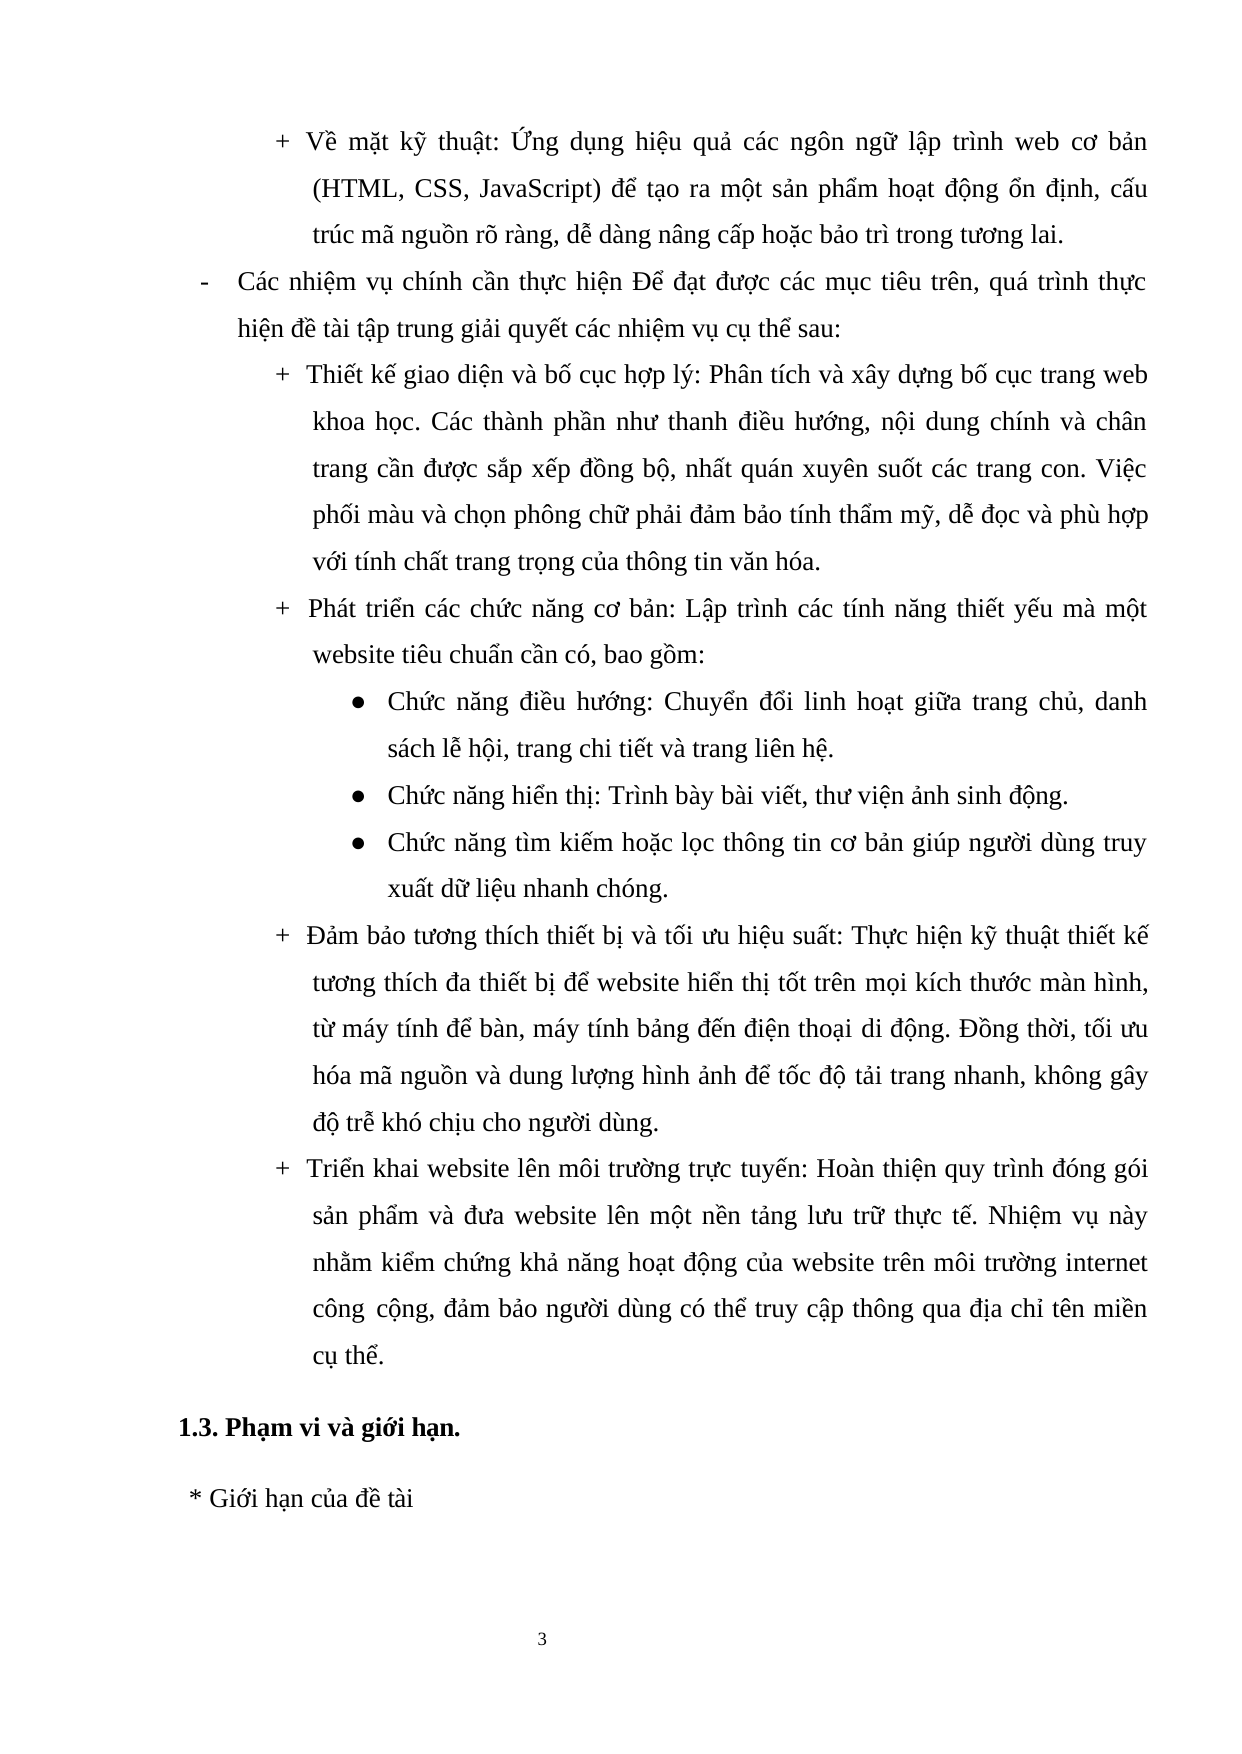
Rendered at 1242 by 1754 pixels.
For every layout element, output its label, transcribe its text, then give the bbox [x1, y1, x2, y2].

text + Đảm bảo tương thích thiết bị và tối ưu hiệu suất: Thực hiện kỹ thuật thiết kế tương thích đa thiết bị để website hiển thị tốt trên mọi kích thước màn hình, từ máy tính để bàn, máy tính bảng đến điện thoại di động. Đồng thời, tối ưu hóa mã nguồn và dung lượng hình ảnh để tốc độ tải trang nhanh, không gây độ trễ khó chịu cho người dùng. [275, 919, 1149, 1137]
text + Triển khai website lên môi trường trực tuyến: Hoàn thiện quy trình đóng gói sản phẩm và đưa website lên một nền tảng lưu trữ thực tế. Nhiệm vụ này nhằm kiểm chứng khả năng hoạt động của website trên môi trường internet công cộng, đảm bảo người dùng có thể truy cập thông qua địa chỉ tên miền cụ thể. [275, 1152, 1149, 1370]
list Chức năng hiển thị: Trình bày bài viết, thư viện ảnh sinh động. [350, 779, 1227, 810]
text + Thiết kế giao diện và bố cục hợp lý: Phân tích và xây dựng bố cục trang web khoa học. Các thành phần như thanh điều hướng, nội dung chính và chân trang cần được sắp xếp đồng bộ, nhất quán xuyên suốt các trang con. Việc phối màu và chọn phông chữ phải đảm bảo tính thẩm mỹ, dễ đọc và phù hợp với tính chất trang trọng của thông tin văn hóa. [275, 358, 1149, 576]
text + Phát triển các chức năng cơ bản: Lập trình các tính năng thiết yếu mà một website tiêu chuẩn cần có, bao gồm: [275, 592, 1148, 670]
list Chức năng điều hướng: Chuyển đổi linh hoạt giữa trang chủ, danh sách lễ hội, trang chi tiết và trang liên hệ. [350, 685, 1148, 763]
subtitle Phạm vi và giới hạn. [178, 1411, 1227, 1442]
list Chức năng tìm kiếm hoặc lọc thông tin cơ bản giúp người dùng truy xuất dữ liệu nhanh chóng. [350, 826, 1148, 903]
list Các nhiệm vụ chính cần thực hiện Để đạt được các mục tiêu trên, quá trình thực hiện đề tài tập trung giải quyết các nhiệm vụ cụ thể sau: [200, 265, 1148, 343]
text + Về mặt kỹ thuật: Ứng dụng hiệu quả các ngôn ngữ lập trình web cơ bản (HTML, CSS, JavaScript) để tạo ra một sản phẩm hoạt động ổn định, cấu trúc mã nguồn rõ ràng, dễ dàng nâng cấp hoặc bảo trì trong tương lai. [275, 125, 1149, 250]
text * Giới hạn của đề tài [189, 1482, 1227, 1514]
